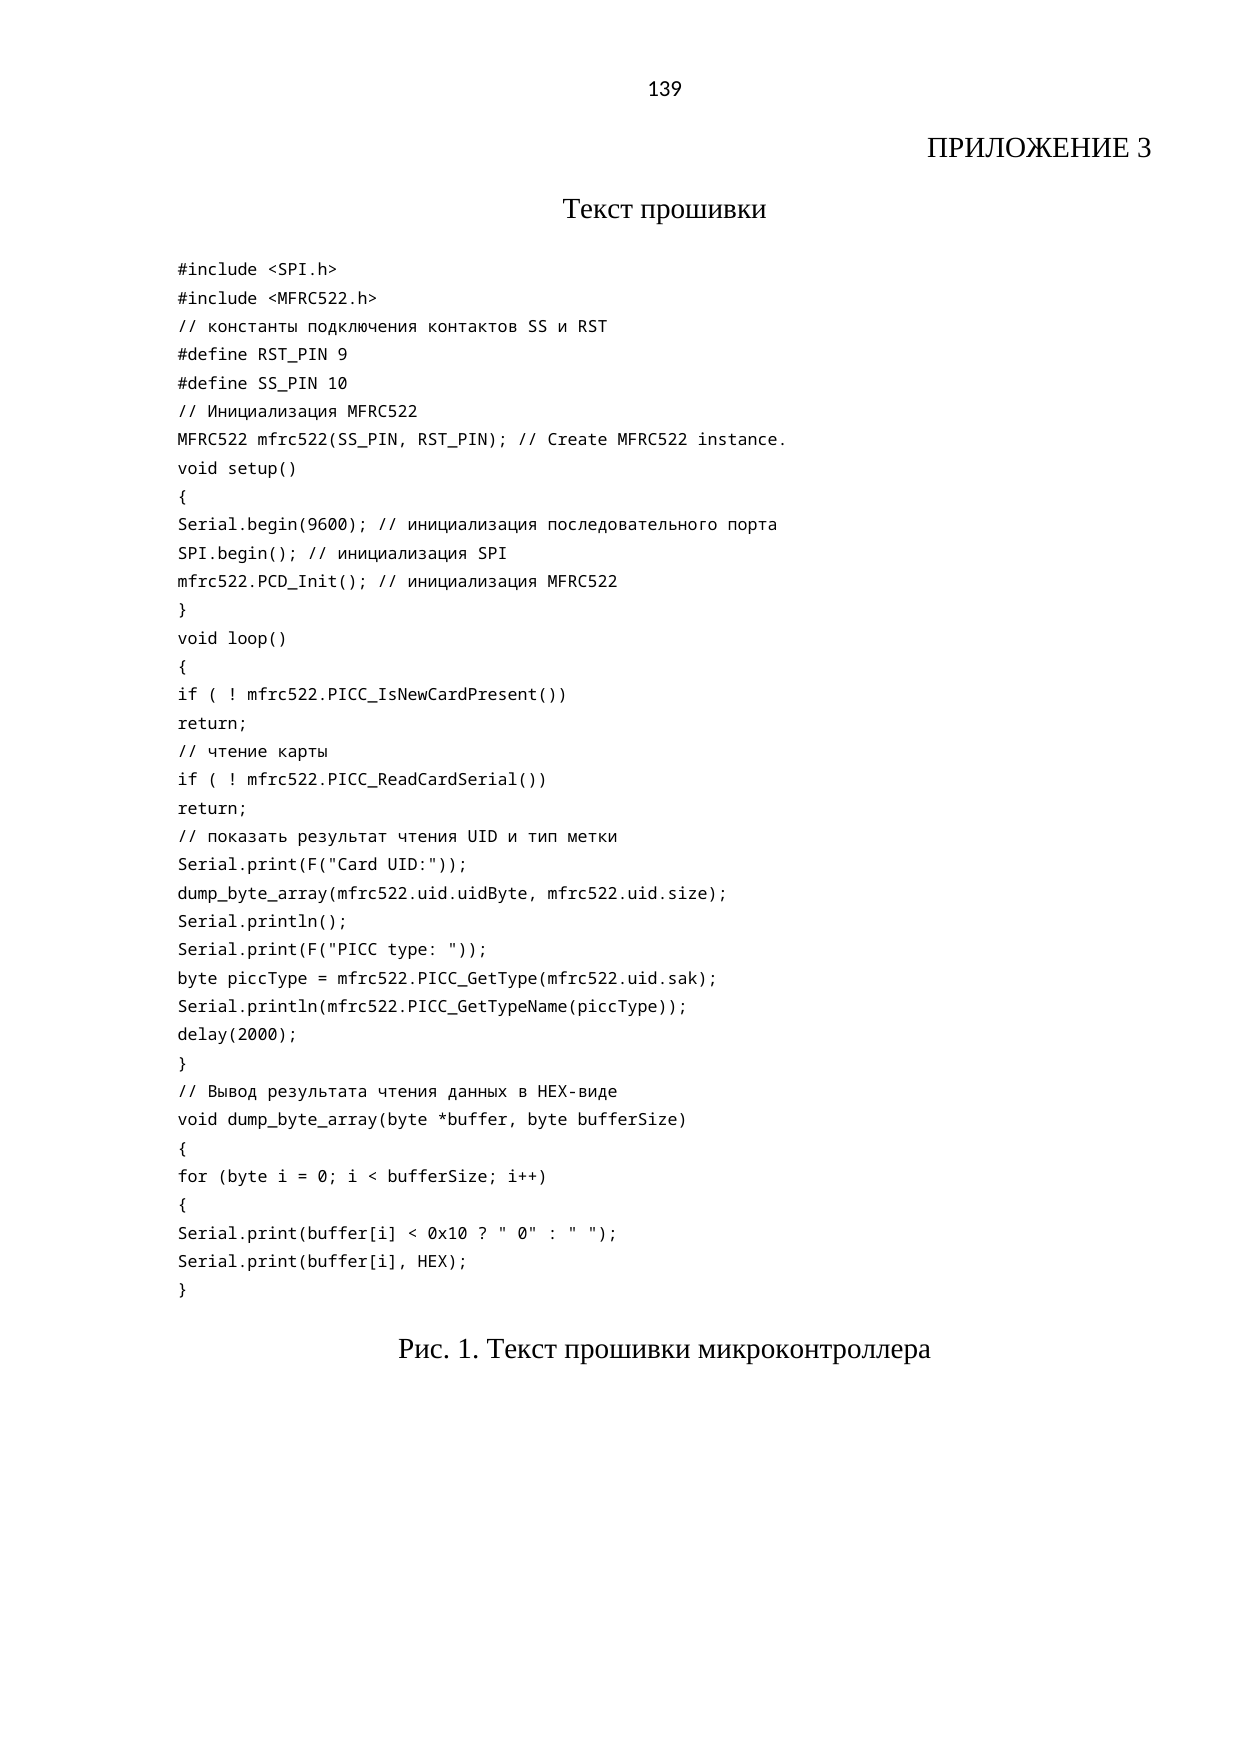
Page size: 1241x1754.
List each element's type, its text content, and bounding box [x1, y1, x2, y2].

text { [177, 1136, 1152, 1159]
text MFRC522 mfrc522(SS_PIN, RST_PIN); // Create MFRC522 instance. [177, 428, 1152, 451]
text Serial.print(buffer[i] < 0x10 ? " 0" : " "); [177, 1221, 1152, 1244]
text Serial.begin(9600); // инициализация последовательного порта [177, 513, 1152, 536]
text #define SS_PIN 10 [177, 371, 1152, 394]
text { [177, 655, 1152, 677]
text // чтение карты [177, 740, 1152, 762]
text if ( ! mfrc522.PICC_IsNewCardPresent()) [177, 683, 1152, 706]
text Рис. 1. Текст прошивки микроконтроллера [177, 1331, 1152, 1365]
text } [177, 1051, 1152, 1074]
text delay(2000); [177, 1023, 1152, 1046]
text for (byte i = 0; i < bufferSize; i++) [177, 1165, 1152, 1187]
text // Вывод результата чтения данных в HEX-виде [177, 1080, 1152, 1102]
text Serial.println(mfrc522.PICC_GetTypeName(piccType)); [177, 995, 1152, 1017]
text // показать результат чтения UID и тип метки [177, 825, 1152, 847]
text SPI.begin(); // инициализация SPI [177, 541, 1152, 564]
text void setup() [177, 456, 1152, 479]
text // константы подключения контактов SS и RST [177, 315, 1152, 337]
text if ( ! mfrc522.PICC_ReadCardSerial()) [177, 768, 1152, 791]
text Serial.print(F("Card UID:")); [177, 853, 1152, 876]
text Serial.println(); [177, 910, 1152, 932]
text dump_byte_array(mfrc522.uid.uidByte, mfrc522.uid.size); [177, 881, 1152, 904]
text void loop() [177, 626, 1152, 649]
text { [177, 485, 1152, 507]
text { [177, 1193, 1152, 1216]
text mfrc522.PCD_Init(); // инициализация MFRC522 [177, 570, 1152, 592]
text byte piccType = mfrc522.PICC_GetType(mfrc522.uid.sak); [177, 966, 1152, 989]
text #define RST_PIN 9 [177, 343, 1152, 366]
text void dump_byte_array(byte *buffer, byte bufferSize) [177, 1108, 1152, 1131]
text } [177, 1278, 1152, 1301]
subtitle Текст прошивки [177, 191, 1152, 224]
text } [177, 598, 1152, 621]
text Serial.print(buffer[i], HEX); [177, 1250, 1152, 1272]
text #include <SPI.h> [177, 258, 1152, 281]
text return; [177, 796, 1152, 819]
text return; [177, 711, 1152, 734]
text Serial.print(F("PICC type: ")); [177, 938, 1152, 961]
text // Инициализация MFRC522 [177, 400, 1152, 422]
text ПРИЛОЖЕНИЕ 3 [177, 130, 1152, 163]
text #include <MFRC522.h> [177, 286, 1152, 309]
